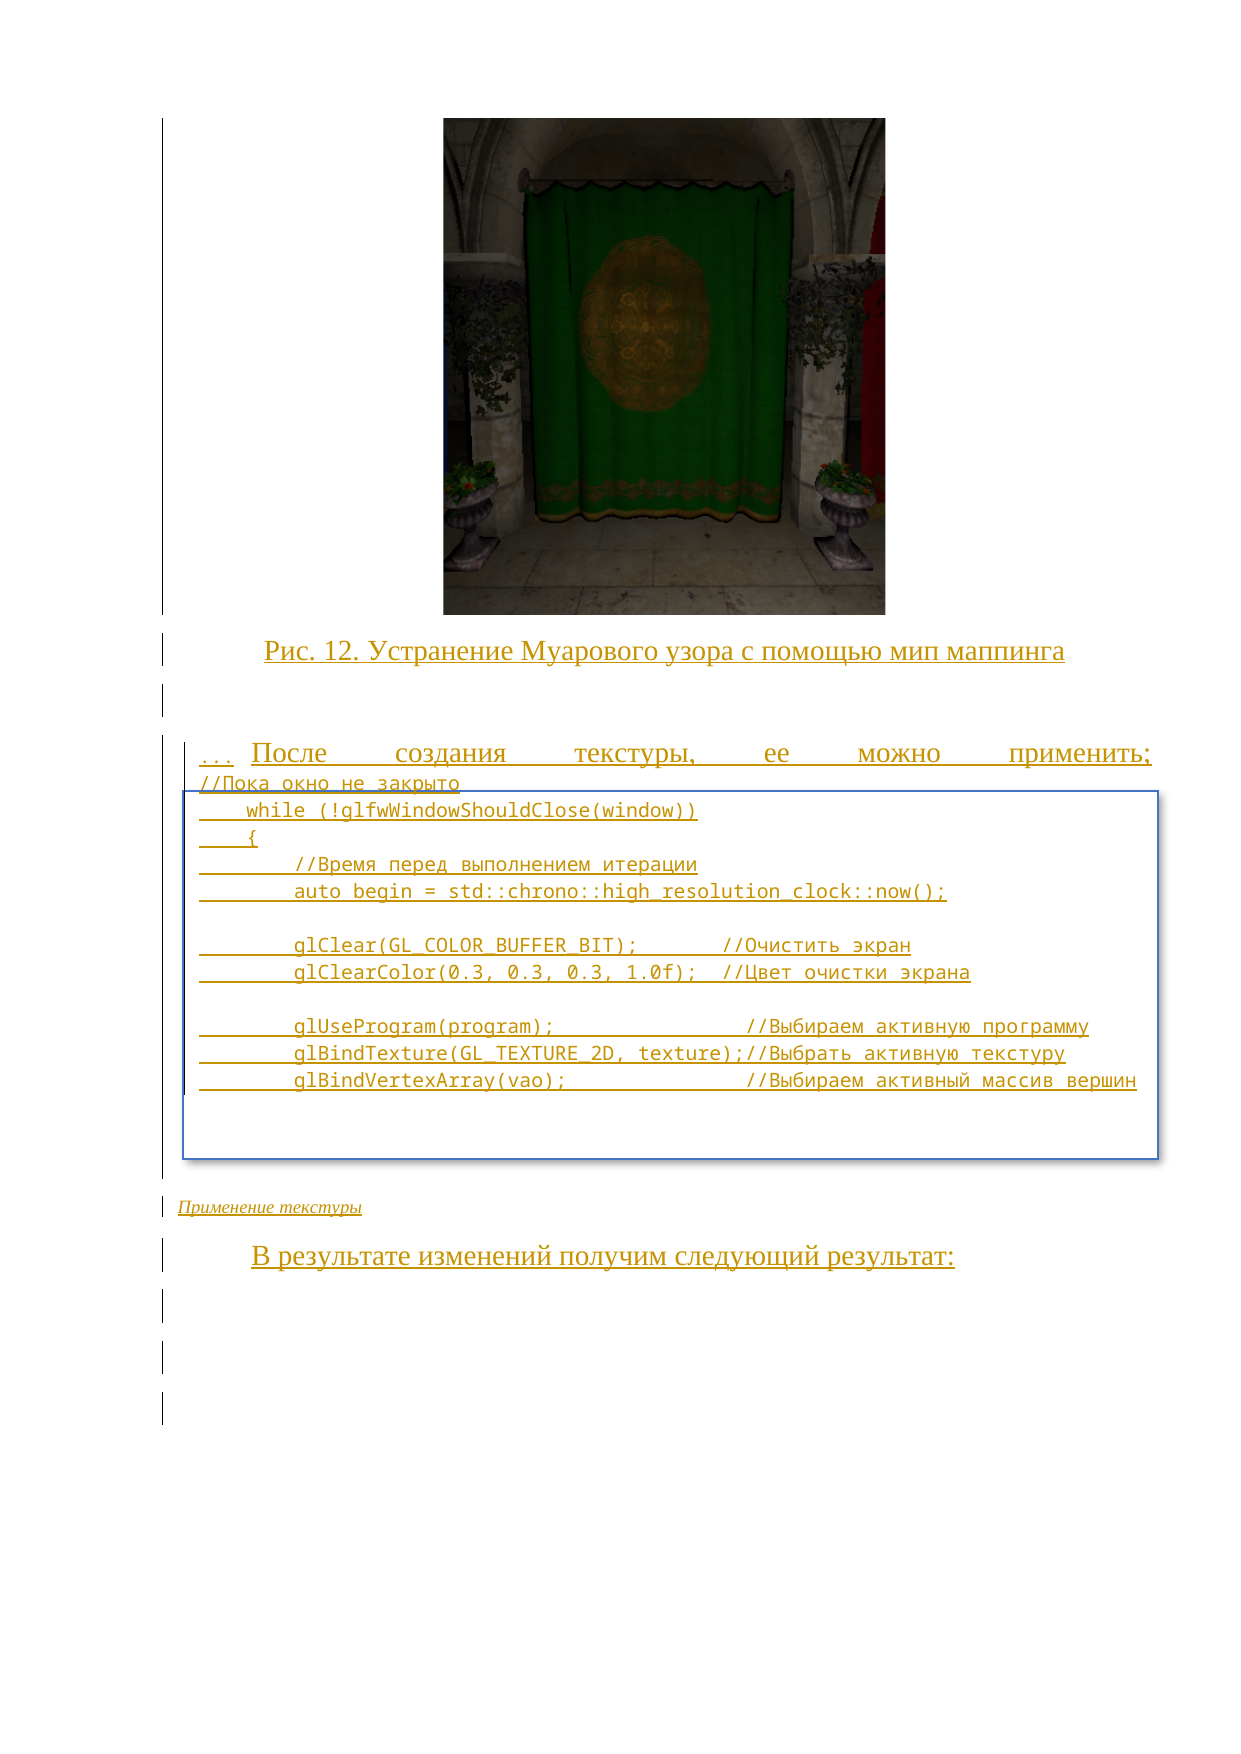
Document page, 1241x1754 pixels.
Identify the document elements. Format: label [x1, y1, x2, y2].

picture [443, 118, 886, 615]
